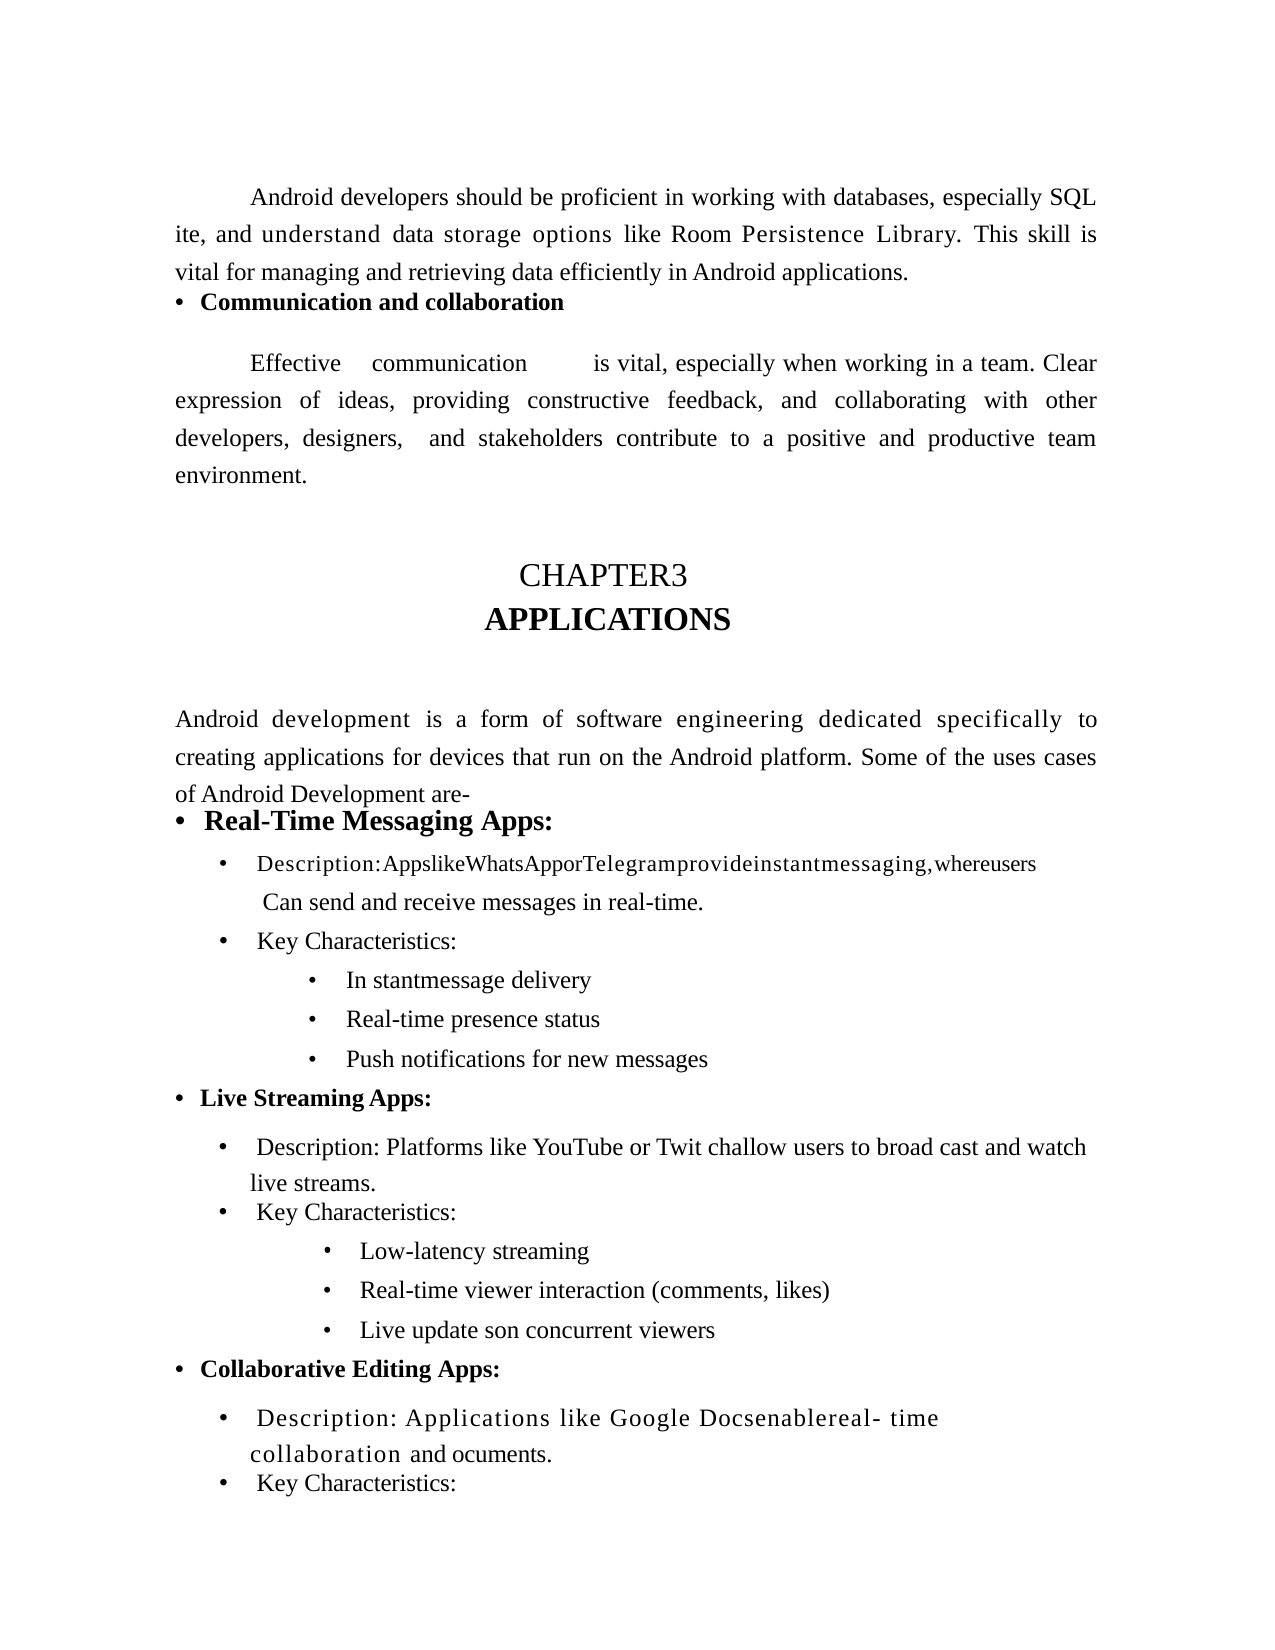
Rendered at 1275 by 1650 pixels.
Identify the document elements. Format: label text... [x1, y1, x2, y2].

list Push notifications for new messages [308, 1047, 1125, 1072]
list Live Streaming Apps: [175, 1087, 1125, 1112]
list Real-time viewer interaction (comments, likes) [323, 1279, 1125, 1304]
text Android development is a form of software engineering dedicated specifically to creating applications for devices that run on the Android platform. Some of the uses cases of Android Development are- [175, 697, 1098, 810]
list In stantmessage delivery [308, 968, 1125, 993]
text Can send and receive messages in real-time. [262, 890, 1125, 915]
list Communication and collaboration [175, 287, 1125, 316]
list Description: Applications like Google Docsenablereal- time collaboration and ocuments. [219, 1397, 1098, 1470]
text CHAPTER3 [193, 566, 1014, 591]
text APPLICATIONS [193, 610, 1022, 635]
list Real-time presence status [308, 1008, 1125, 1033]
text Effective communication is vital, especially when working in a team. Clear expression of ideas, providing constructive feedback, and collaborating with other developers, designers, and stakeholders contribute to a positive and productive team environment. [175, 341, 1098, 491]
list Real-Time Messaging Apps: [175, 810, 1125, 835]
list Description:AppslikeWhatsApporTelegramprovideinstantmessaging,whereusers [219, 852, 1125, 877]
list Key Characteristics: [219, 1200, 1125, 1225]
list Collaborative Editing Apps: [175, 1358, 1125, 1383]
list Low-latency streaming [323, 1239, 1125, 1264]
list Key Characteristics: [219, 929, 1125, 954]
text Android developers should be proficient in working with databases, especially SQL ite, and understand data storage options like Room Persistence Library. This skill is vital for managing and retrieving data efficiently in Android applications. [175, 175, 1098, 287]
list Live update son concurrent viewers [323, 1318, 1125, 1343]
list Description: Platforms like YouTube or Twit challow users to broad cast and watch live streams. [219, 1126, 1098, 1199]
list Key Characteristics: [219, 1471, 1125, 1496]
